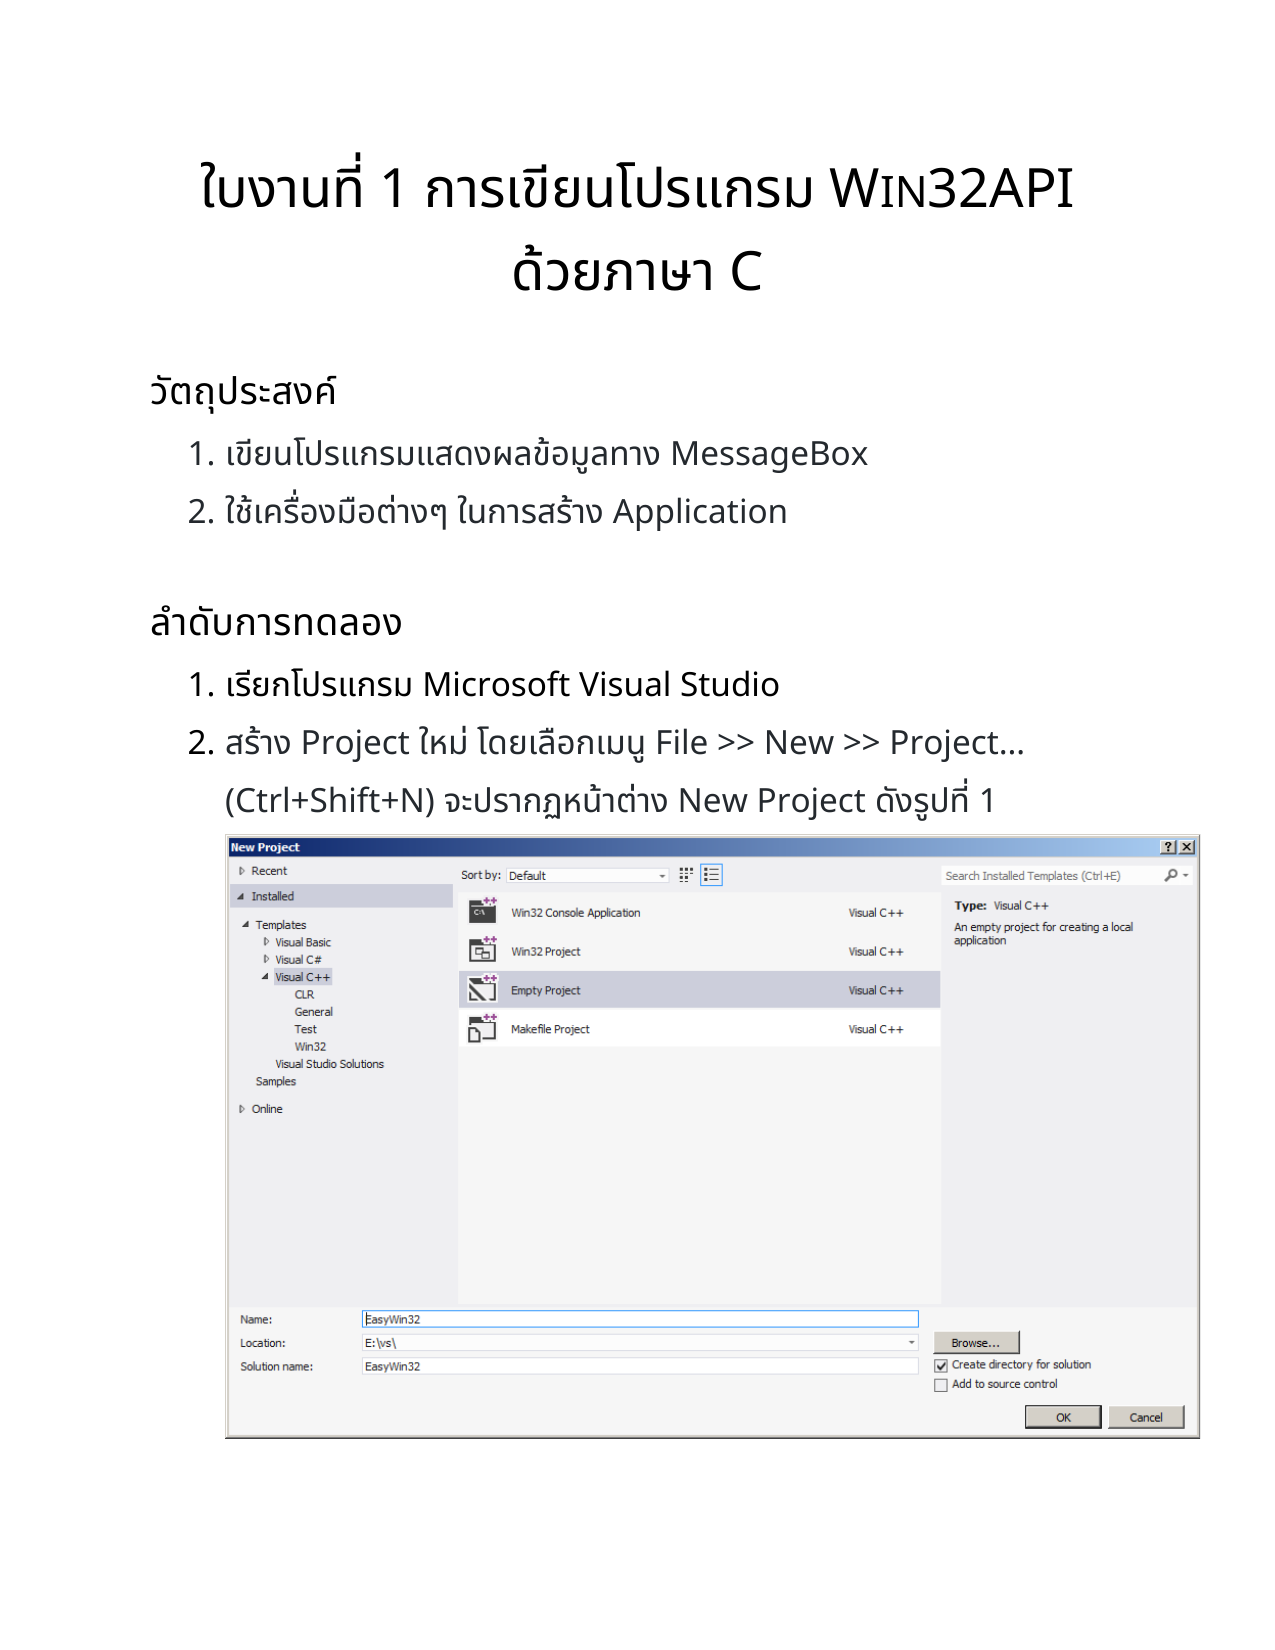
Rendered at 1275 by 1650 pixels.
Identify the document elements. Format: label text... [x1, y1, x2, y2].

subtitle วัตถุประสงค์ [150, 364, 1125, 421]
subtitle ลำดับการทดลอง [150, 596, 1125, 653]
title ใบงานที่ 1 การเขียนโปรแกรม Win32API ด้วยภาษา C [150, 150, 1125, 314]
list ใช้เครื่องมือต่างๆ ในการสร้าง Application [187, 488, 1125, 538]
list เขียนโปรแกรมแสดงผลข้อมูลทาง MessageBox [187, 430, 1125, 480]
list เรียกโปรแกรม Microsoft Visual Studio [187, 661, 1125, 712]
picture [225, 834, 1200, 1439]
